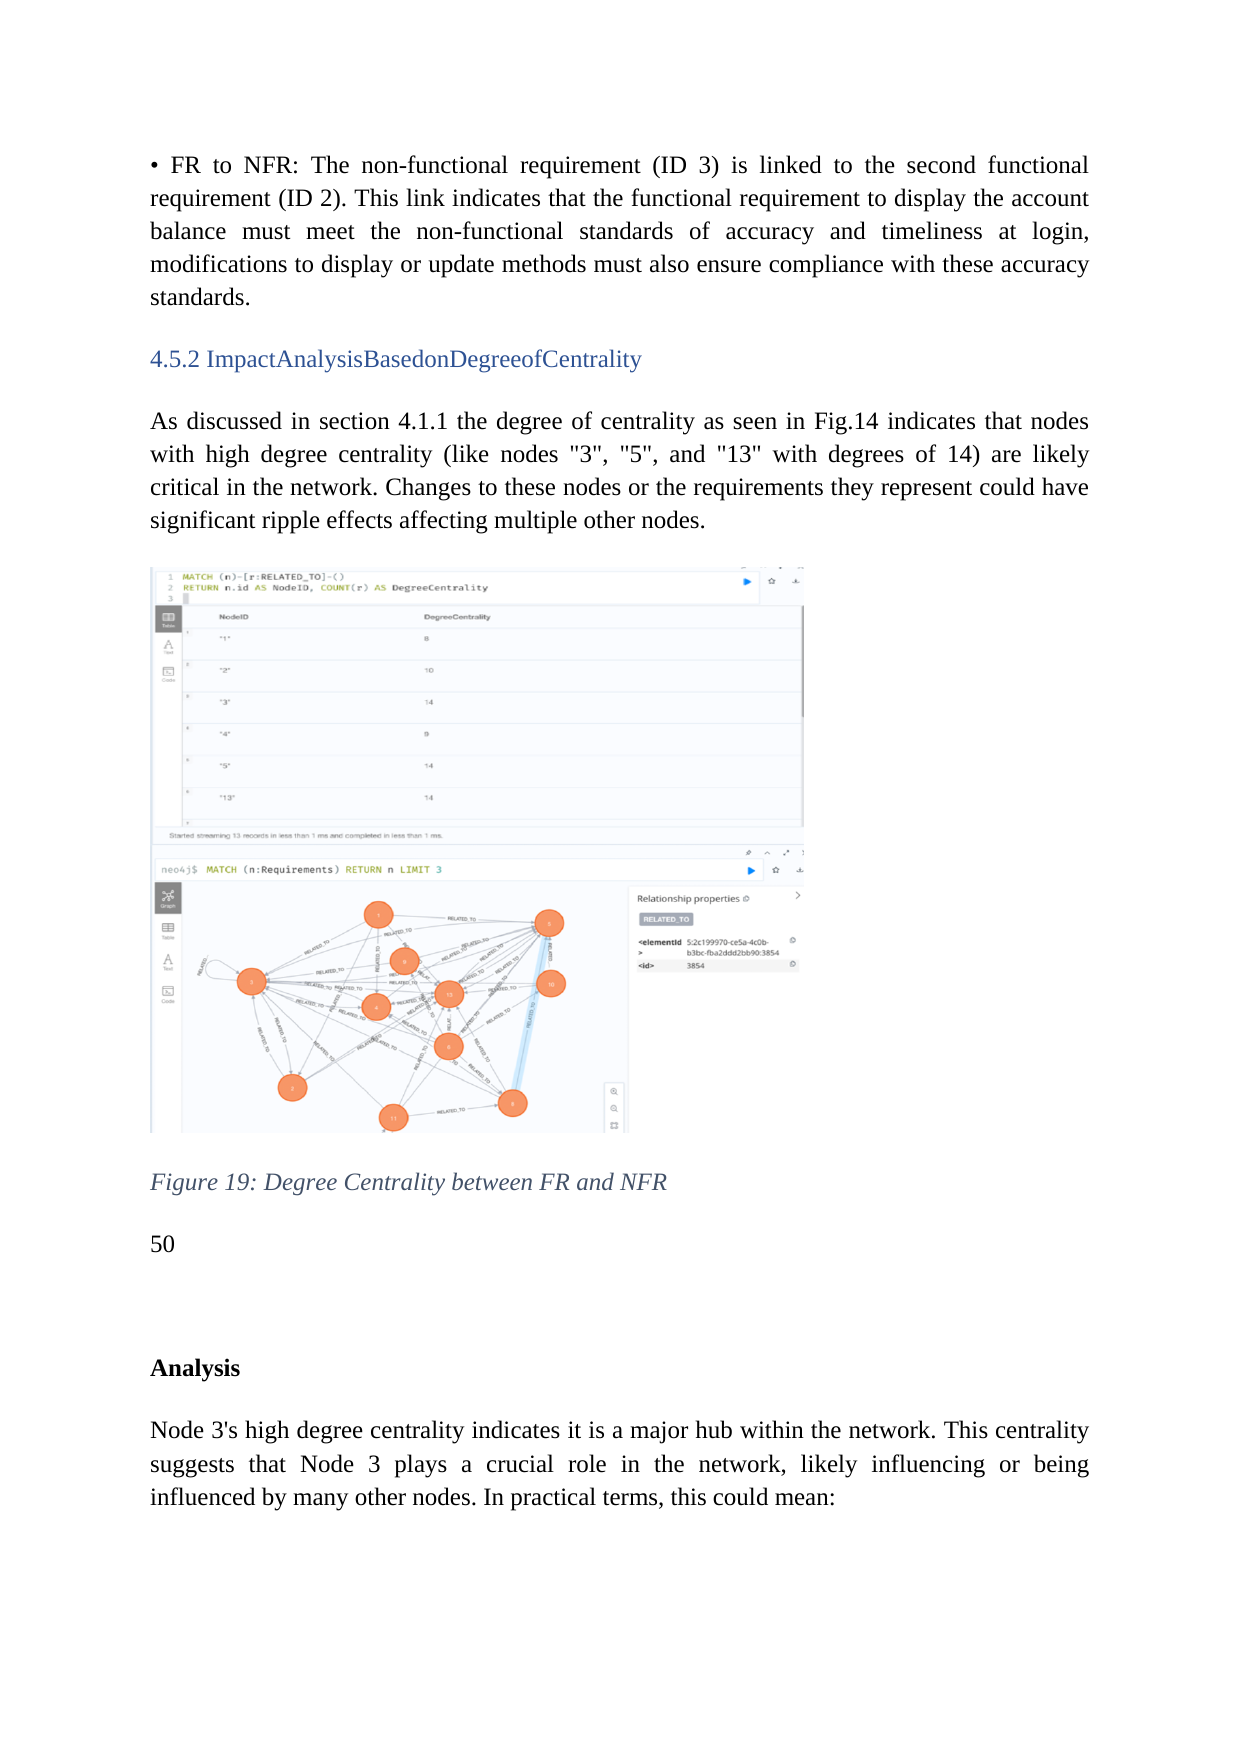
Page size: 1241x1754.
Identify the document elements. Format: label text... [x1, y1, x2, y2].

text 4.5.2 ImpactAnalysisBasedonDegreeofCentrality [150, 344, 1090, 373]
text Figure 19: Degree Centrality between FR and NFR [150, 1167, 1090, 1196]
text Node 3's high degree centrality indicates it is a major hub within the network. This centrality suggests that Node 3 plays a crucial role in the network, likely influencing or being influenced by many other nodes. In practical terms, this could mean: [150, 1416, 1090, 1510]
picture [150, 567, 804, 1133]
text As discussed in section 4.1.1 the degree of centrality as seen in Fig.14 indicates that nodes with high degree centrality (like nodes "3", "5", and "13" with degrees of 14) are likely critical in the network. Changes to these nodes or the requirements they represent could have significant ripple effects affecting multiple other nodes. [150, 406, 1090, 534]
text Analysis [150, 1353, 1090, 1382]
text 50 [150, 1229, 1090, 1258]
text • FR to NFR: The non-functional requirement (ID 3) is linked to the second functional requirement (ID 2). This link indicates that the functional requirement to display the account balance must meet the non-functional standards of accuracy and timeliness at login, modifications to display or update methods must also ensure compliance with these accuracy standards. [150, 150, 1090, 311]
